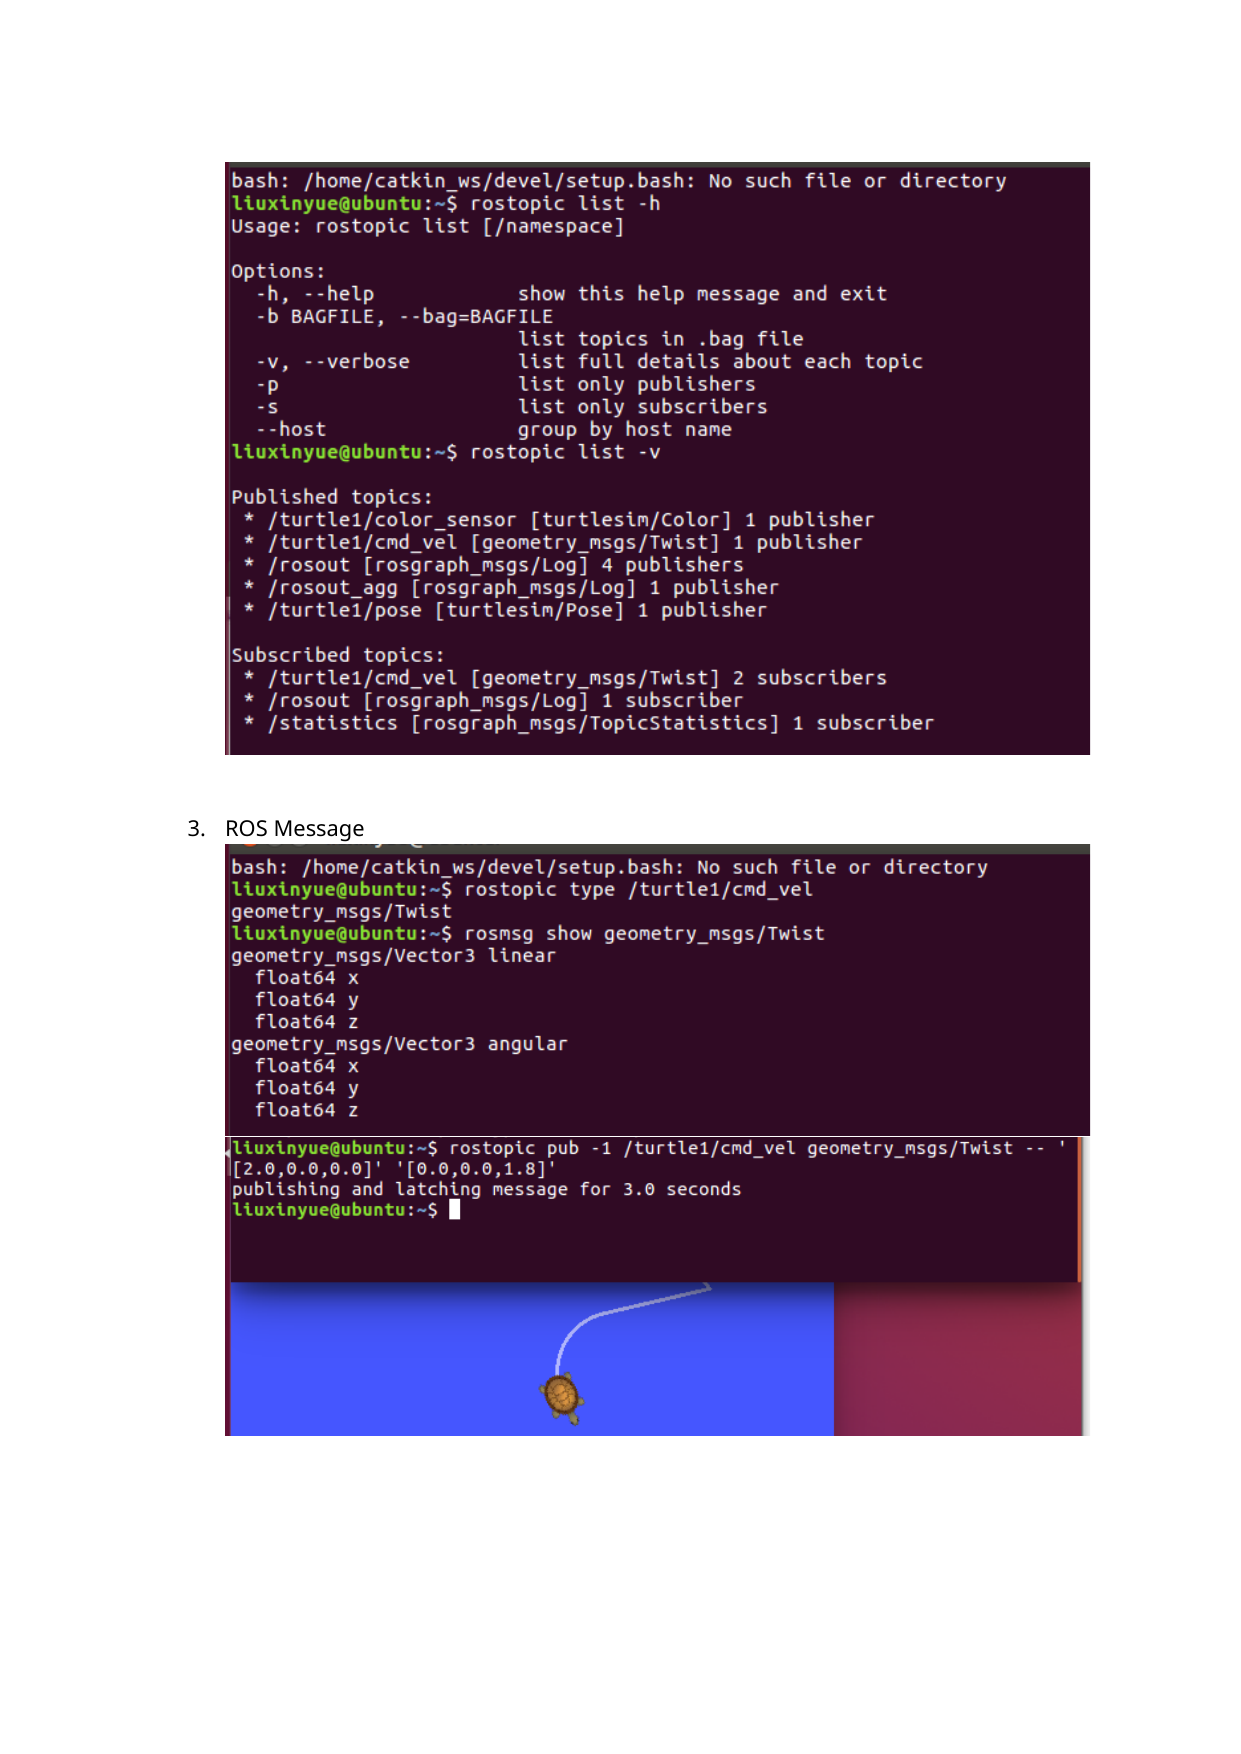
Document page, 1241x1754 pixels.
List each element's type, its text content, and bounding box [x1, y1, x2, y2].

picture [225, 162, 1091, 755]
list ROS Message [187, 812, 1053, 844]
picture [225, 1137, 1091, 1436]
picture [225, 844, 1091, 1136]
